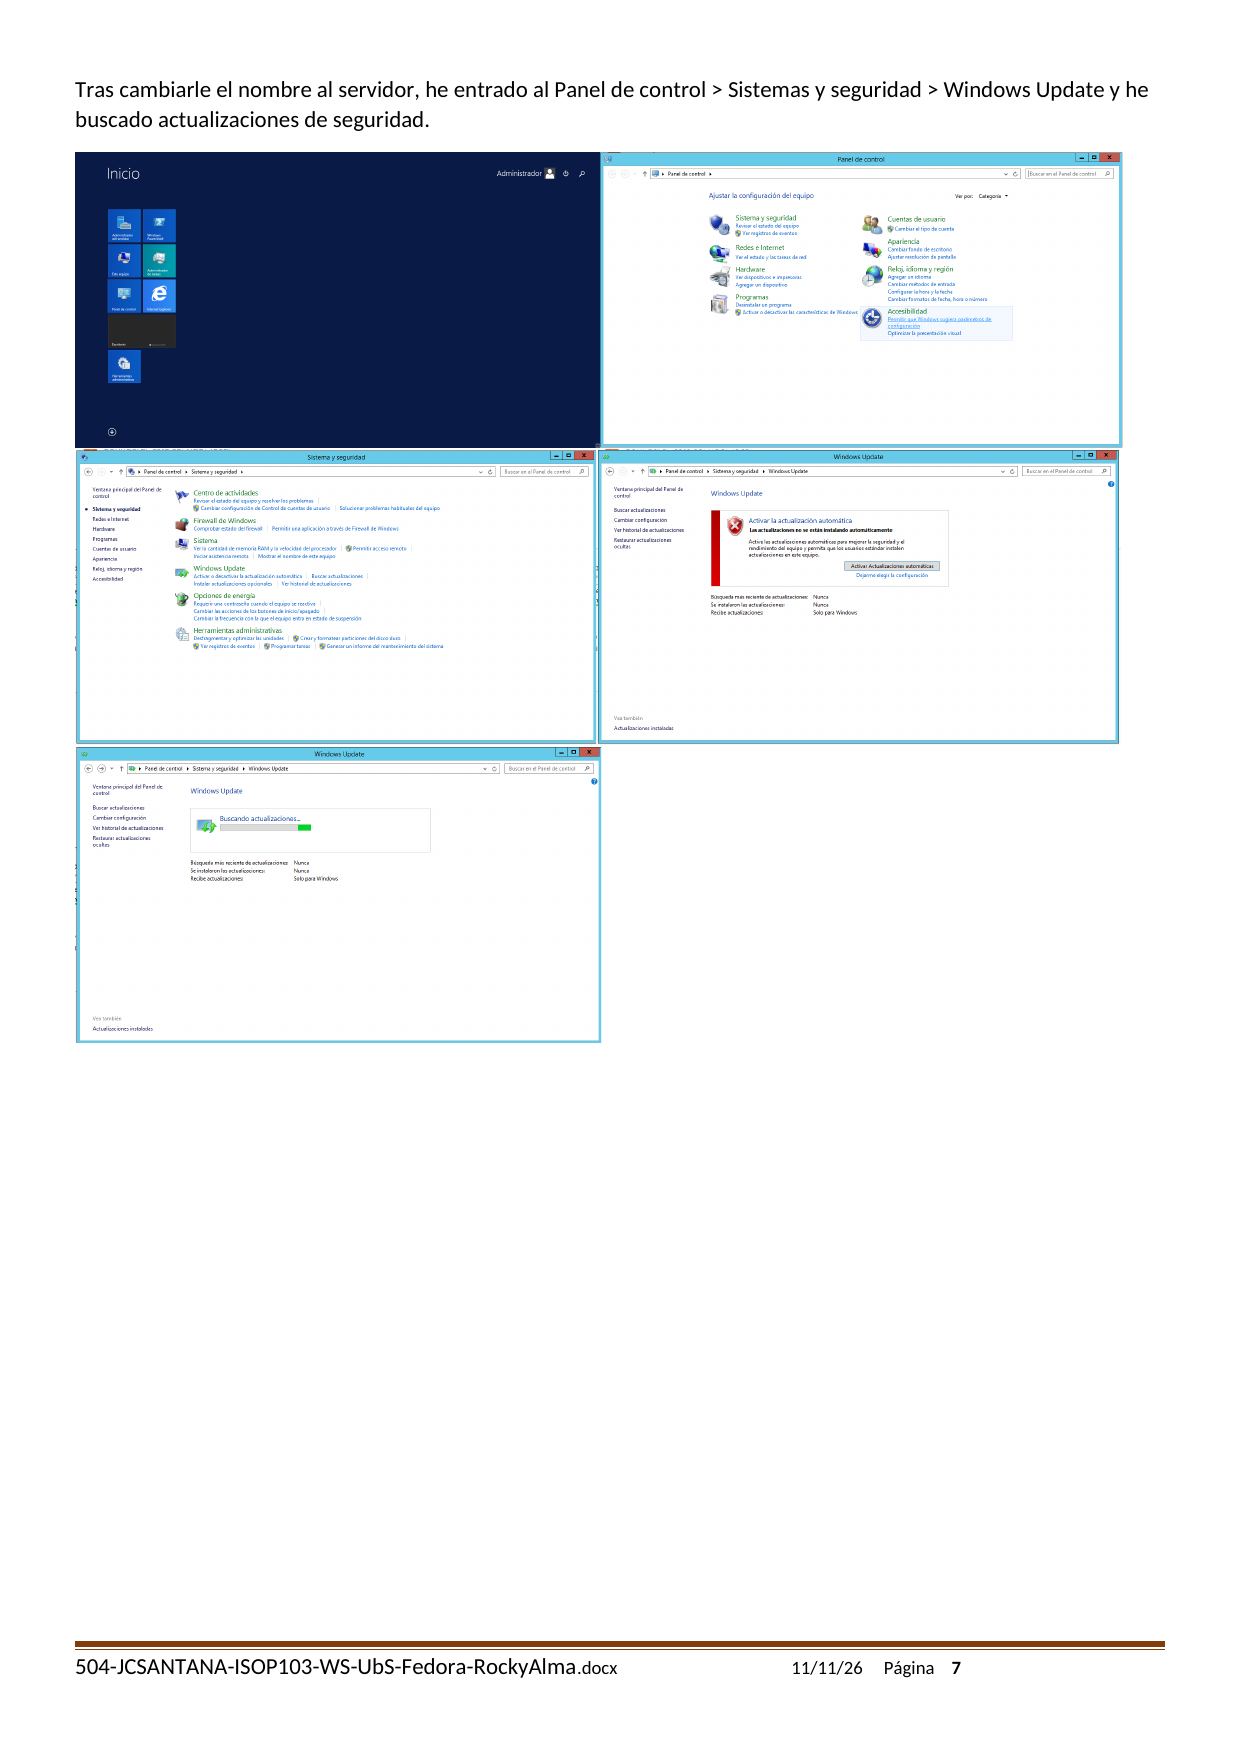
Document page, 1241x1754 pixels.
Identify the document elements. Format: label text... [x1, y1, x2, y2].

picture [75, 449, 1121, 745]
picture [75, 152, 1123, 448]
picture [75, 747, 602, 1043]
text Tras cambiarle el nombre al servidor, he entrado al Panel de control > Sistemas y seguridad > Windows Update y he buscado actualizaciones de seguridad. [75, 75, 1165, 133]
